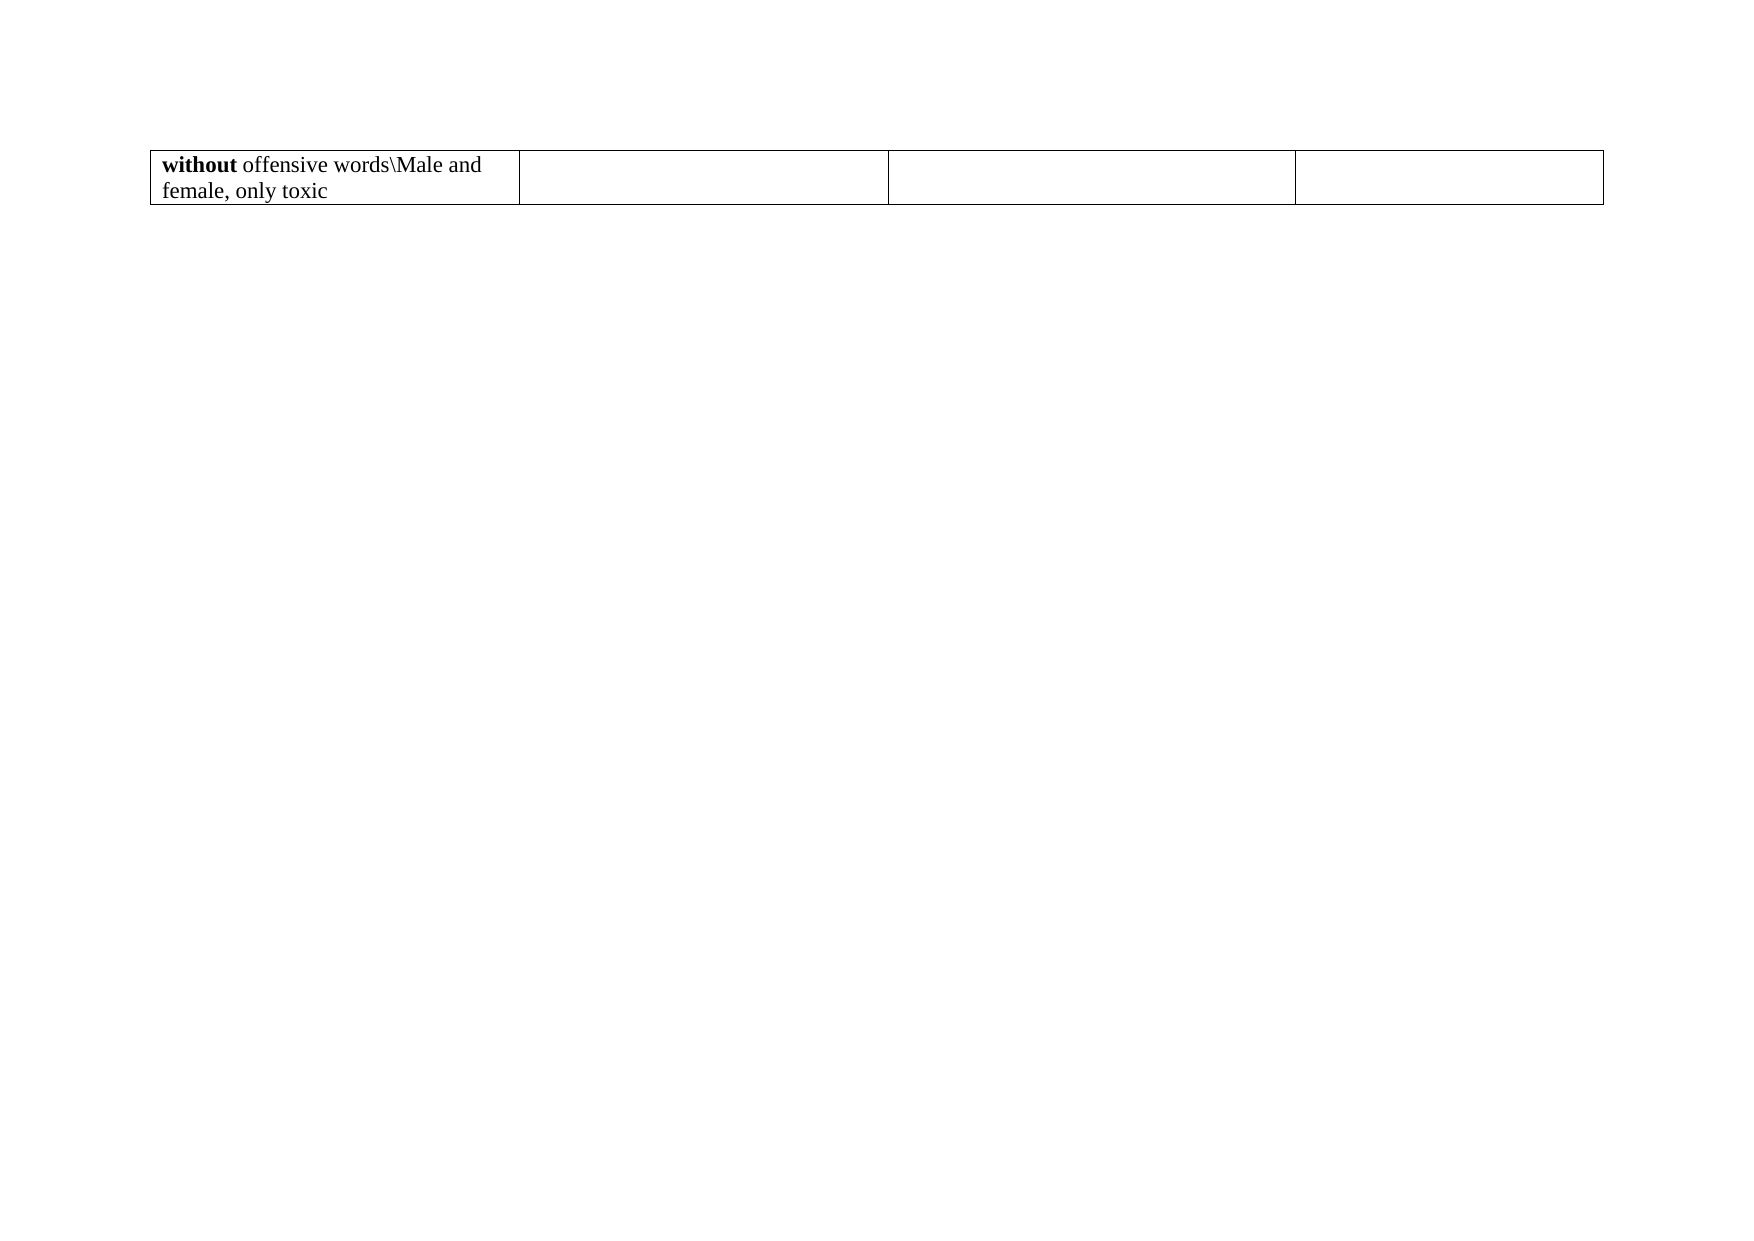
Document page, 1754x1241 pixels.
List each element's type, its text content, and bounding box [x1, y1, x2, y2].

table_cell -0.024 [520, 151, 888, 204]
table_cell -0.236 [889, 151, 1295, 204]
table_cell -0.207 [1296, 151, 1603, 204]
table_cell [151, 151, 519, 204]
